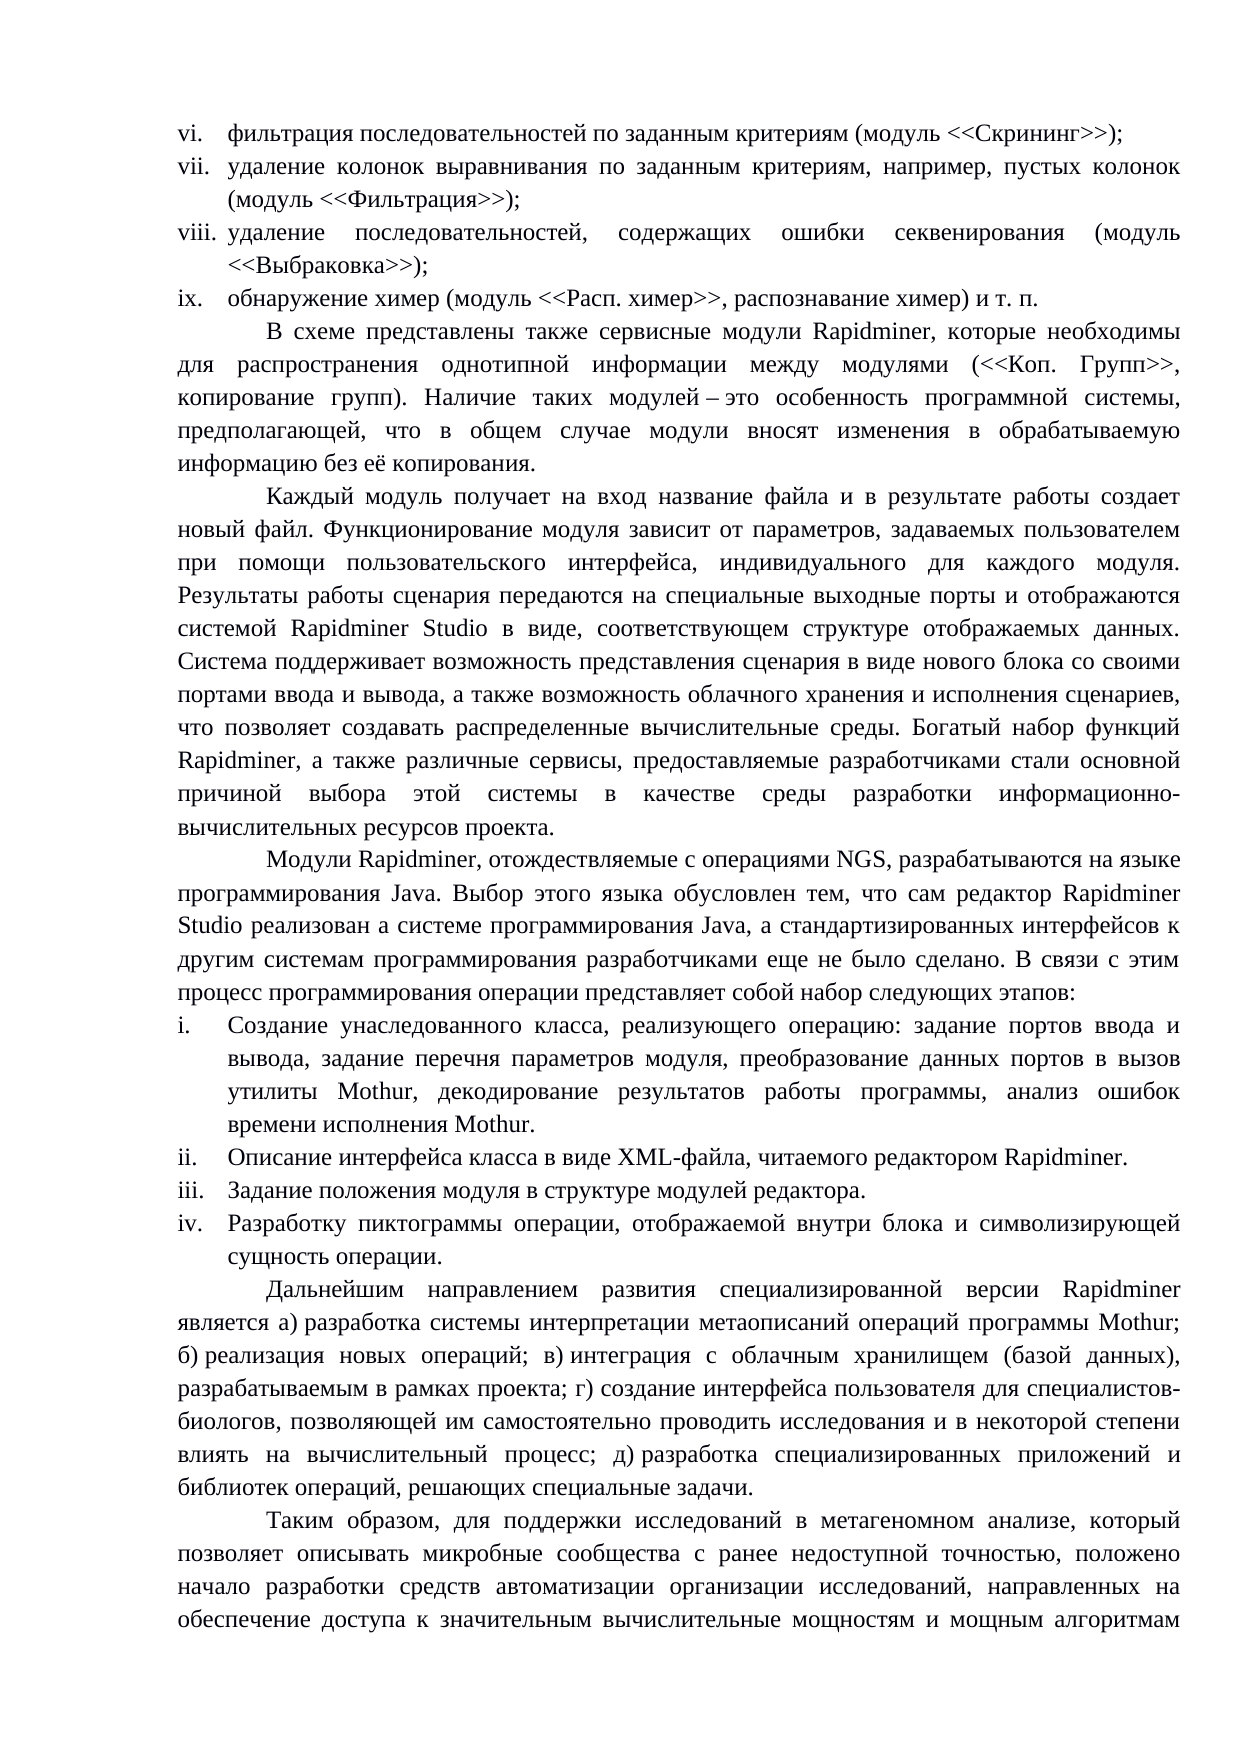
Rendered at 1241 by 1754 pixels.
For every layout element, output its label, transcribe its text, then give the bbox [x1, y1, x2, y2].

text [177, 1505, 1181, 1633]
list обнаружение химер (модуль <<Расп. химер>>, распознавание химер) и т. п. [177, 283, 1181, 312]
list фильтрация последовательностей по заданным критериям (модуль <<Скрининг>>); [177, 118, 1181, 147]
text В схеме представлены также сервисные модули Rapidminer, которые необходимы для распространения однотипной информации между модулями (<<Коп. Групп>>, копирование групп). Наличие таких модулей – это особенность программной системы, предполагающей, что в общем случае модули вносят изменения в обрабатываемую информацию без её копирования. [177, 316, 1181, 477]
text Модули Rapidminer, отождествляемые с операциями NGS, разрабатываются на языке программирования Java. Выбор этого языка обусловлен тем, что сам редактор Rapidminer Studio реализован а системе программирования Java, а стандартизированных интерфейсов к другим системам программирования разработчиками еще не было сделано. В связи с этим процесс программирования операции представляет собой набор следующих этапов: [177, 844, 1181, 1005]
text Дальнейшим направлением развития специализированной версии Rapidminer является а) разработка системы интерпретации метаописаний операций программы Mothur; б) реализация новых операций; в) интеграция с облачным хранилищем (базой данных), разрабатываемым в рамках проекта; г) создание интерфейса пользователя для специалистов-биологов, позволяющей им самостоятельно проводить исследования и в некоторой степени влиять на вычислительный процесс; д) разработка специализированных приложений и библиотек операций, решающих специальные задачи. [177, 1274, 1181, 1501]
list Задание положения модуля в структуре модулей редактора. [177, 1175, 1181, 1203]
list удаление колонок выравнивания по заданным критериям, например, пустых колонок (модуль <<Фильтрация>>); [177, 151, 1181, 213]
list Разработку пиктограммы операции, отображаемой внутри блока и символизирующей сущность операции. [177, 1208, 1181, 1269]
list Описание интерфейса класса в виде XML-файла, читаемого редактором Rapidminer. [177, 1142, 1181, 1171]
text Каждый модуль получает на вход название файла и в результате работы создает новый файл. Функционирование модуля зависит от параметров, задаваемых пользователем при помощи пользовательского интерфейса, индивидуального для каждого модуля. Результаты работы сценария передаются на специальные выходные порты и отображаются системой Rapidminer Studio в виде, соответствующем структуре отображаемых данных. Система поддерживает возможность представления сценария в виде нового блока со своими портами ввода и вывода, а также возможность облачного хранения и исполнения сценариев, что позволяет создавать распределенные вычислительные среды. Богатый набор функций Rapidminer, а также различные сервисы, предоставляемые разработчиками стали основной причиной выбора этой системы в качестве среды разработки информационно-вычислительных ресурсов проекта. [177, 481, 1181, 840]
list удаление последовательностей, содержащих ошибки секвенирования (модуль <<Выбраковка>>); [177, 217, 1181, 279]
list Создание унаследованного класса, реализующего операцию: задание портов ввода и вывода, задание перечня параметров модуля, преобразование данных портов в вызов утилиты Mothur, декодирование результатов работы программы, анализ ошибок времени исполнения Mothur. [177, 1010, 1181, 1137]
